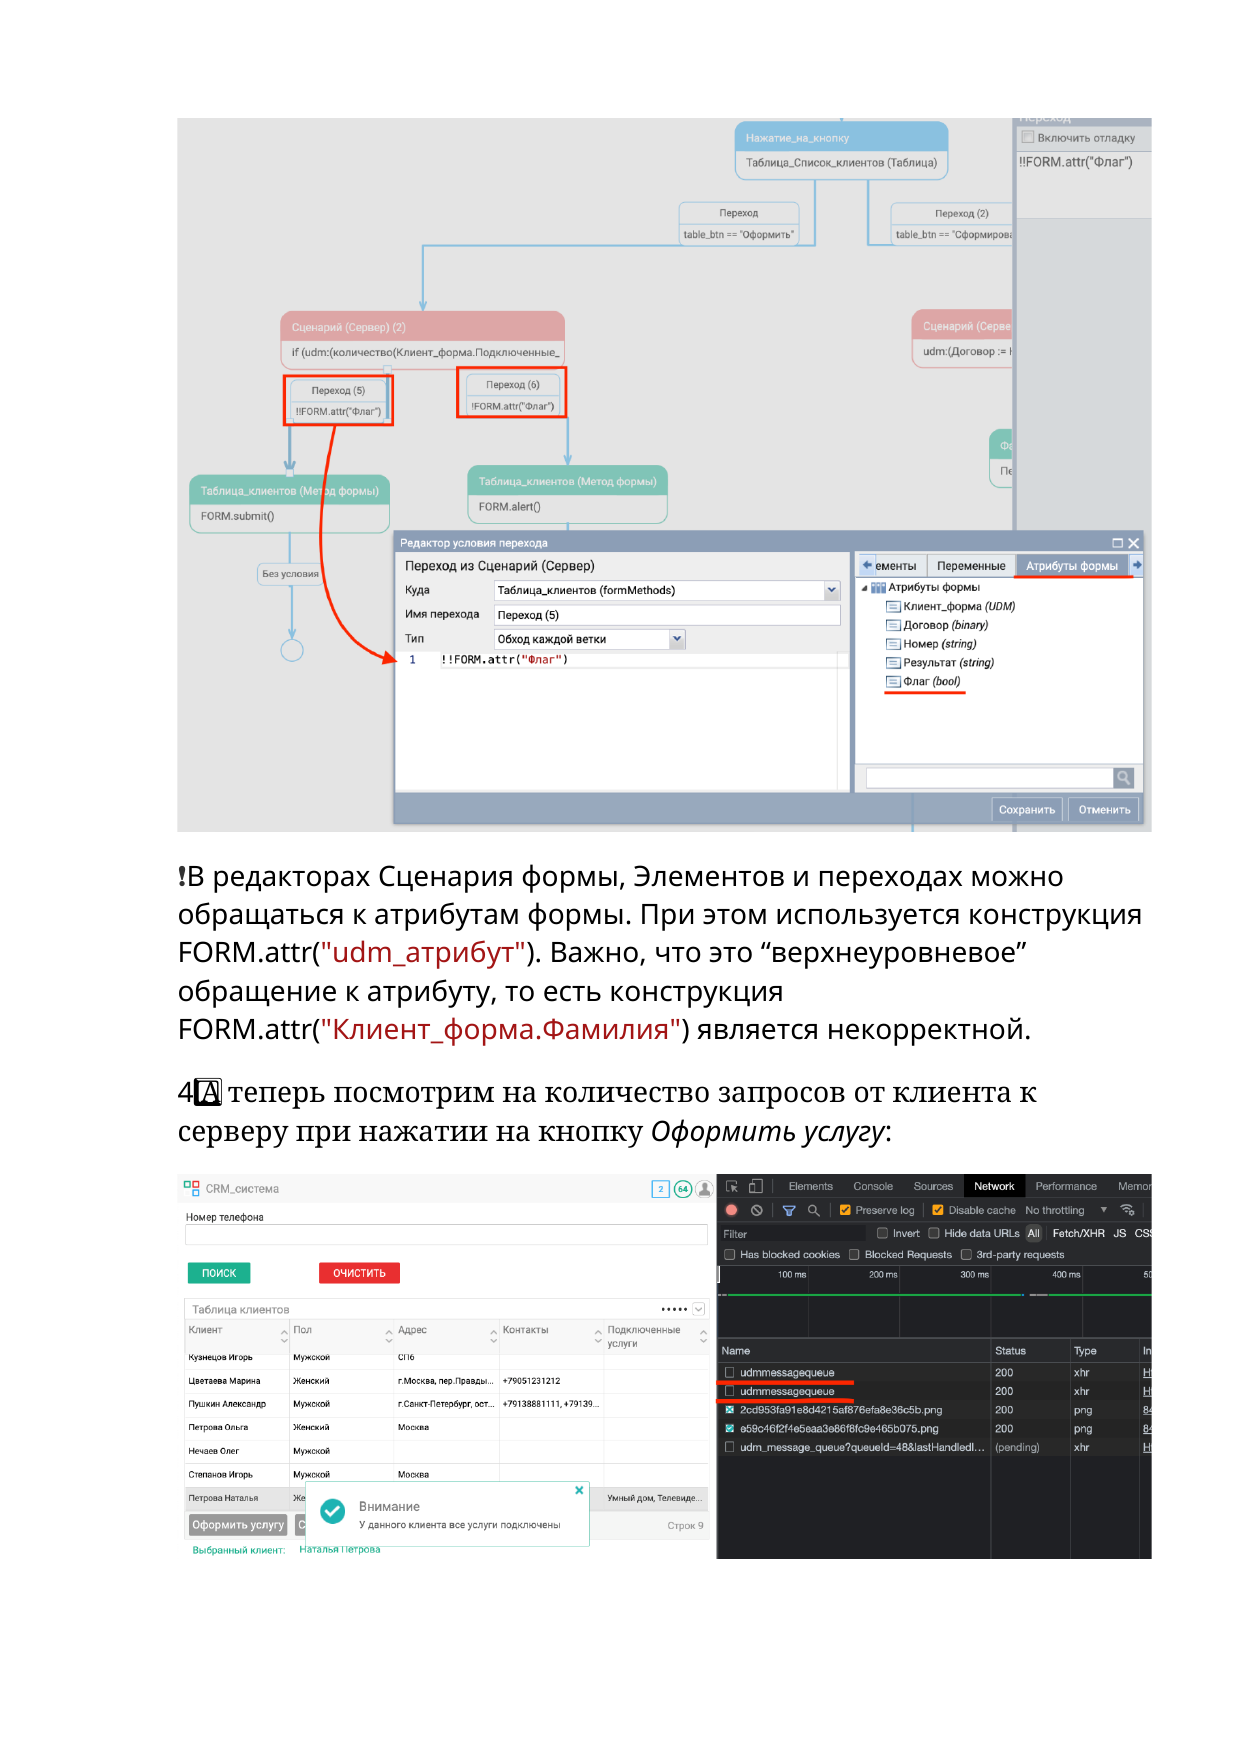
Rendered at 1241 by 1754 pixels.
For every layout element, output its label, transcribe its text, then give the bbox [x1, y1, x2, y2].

picture [177, 1174, 1152, 1559]
text 4️⃣ А теперь посмотрим на количество запросов от клиента к серверу при нажатии на кнопку Оформить услугу: [177, 1073, 1152, 1149]
text ❗️В редакторах Сценария формы, Элементов и переходах можно обращаться к атрибутам формы. При этом используется конструкция FORM.attr("udm_атрибут"). Важно, что это “верхнеуровневое” обращение к атрибуту, то есть конструкция FORM.attr("Клиент_форма.Фамилия") является некорректной. [177, 856, 1152, 1048]
picture [177, 118, 1152, 832]
